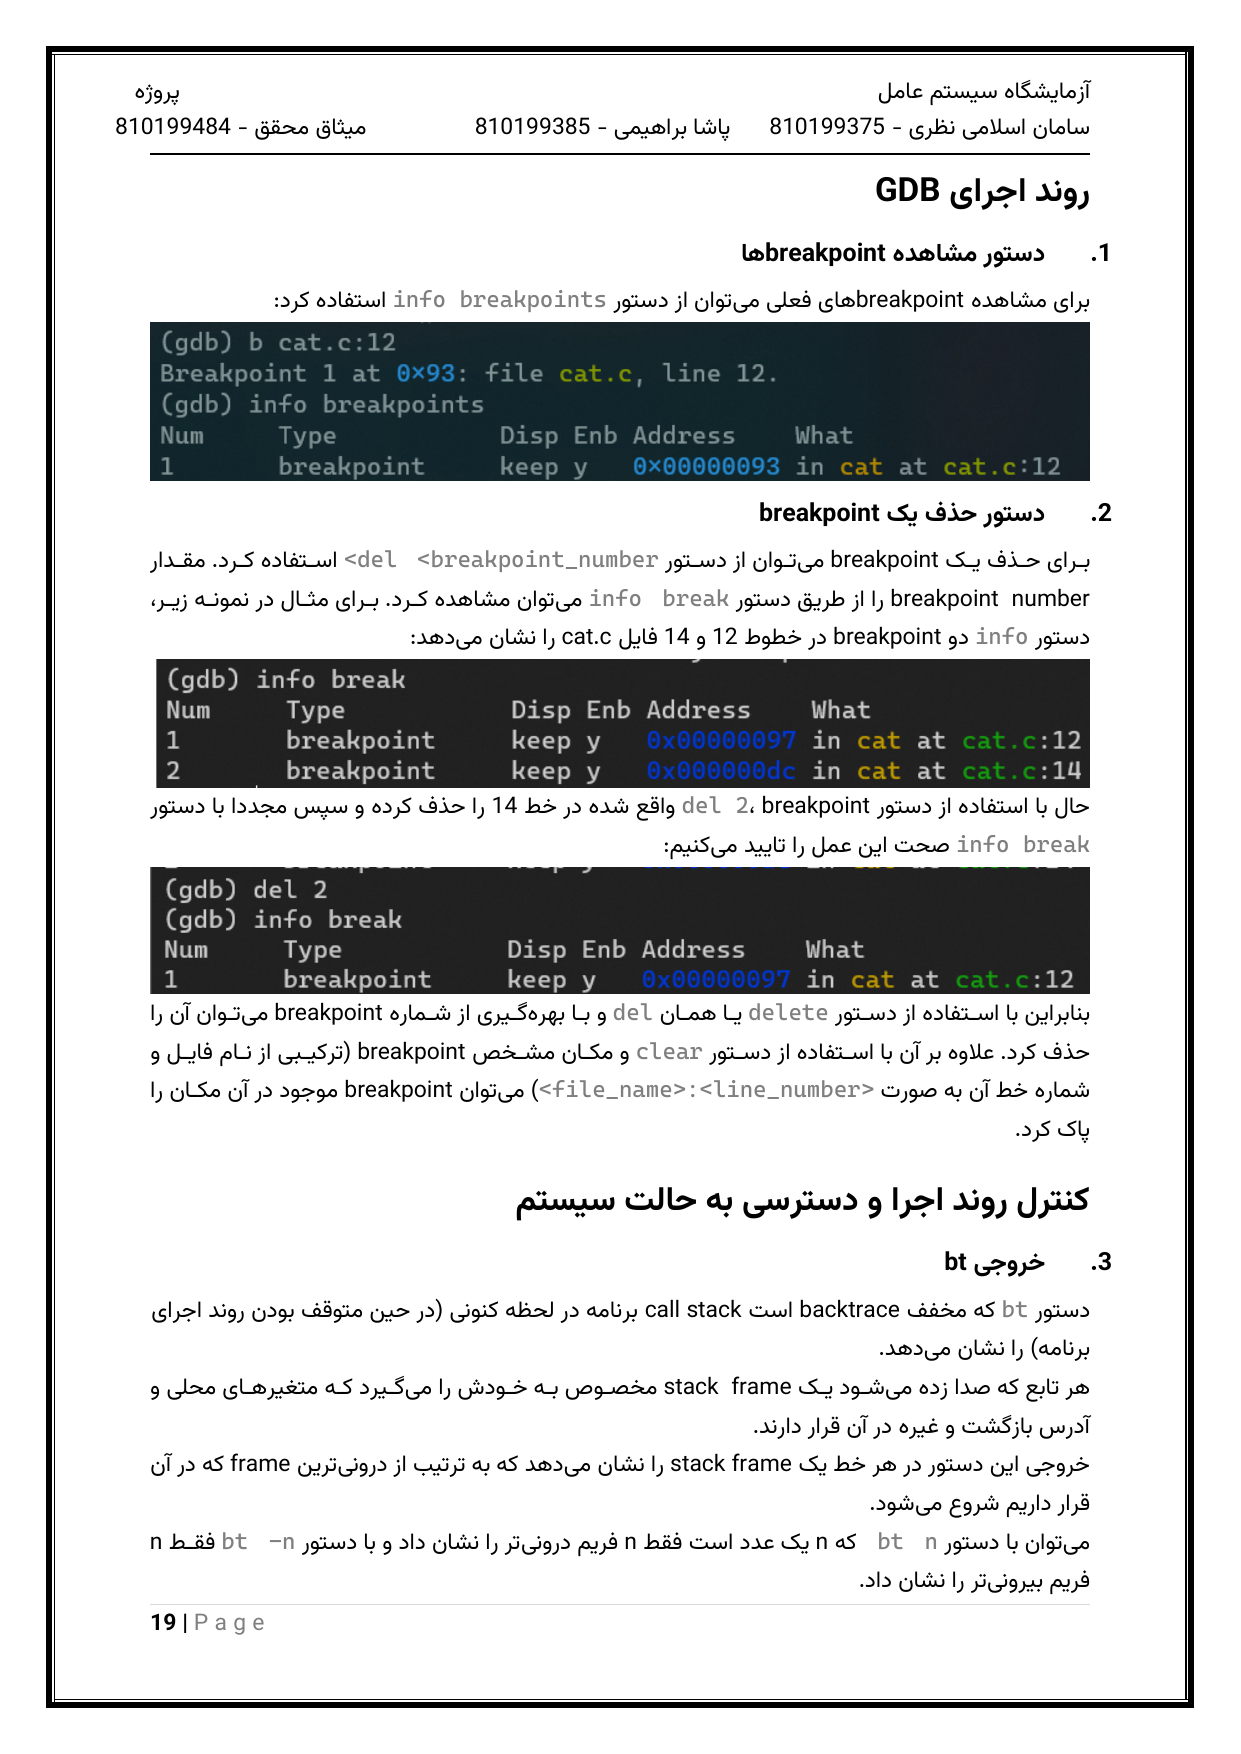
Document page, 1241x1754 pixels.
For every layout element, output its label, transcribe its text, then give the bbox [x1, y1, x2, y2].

text بنابراین با استفاده از دستور delete یا همان del و با بهره‌گیری از شماره breakpoint می‌توان آن را حذف کرد. علاوه بر آن با استفاده از دستور clear و مکان مشخص breakpoint (ترکیبی از نام فایل و شماره خط آن به صورت <file_name>:<line_number>) می‌توان breakpoint موجود در آن مکان را پاک کرد. [150, 997, 1090, 1149]
text حال با استفاده از دستور del 2، breakpoint واقع شده در خط 14 را حذف کرده و سپس مجددا با دستور info break صحت این عمل را تایید می‌کنیم: [150, 790, 1090, 864]
picture [156, 659, 1090, 788]
subtitle خروجی bt [150, 1245, 1090, 1284]
picture [150, 867, 1090, 994]
subtitle دستور مشاهده breakpointها [150, 236, 1090, 275]
subtitle روند اجرای GDB [150, 167, 1090, 219]
text برای حذف یک breakpoint می‌توان از دستور del <breakpoint_number> استفاده کرد. مقدار breakpoint number را از طریق دستور info break می‌توان مشاهده کرد. برای مثال در نمونه زیر، دستور info دو breakpoint در خطوط 12 و 14 فایل cat.c را نشان می‌دهد: [150, 544, 1090, 657]
subtitle دستور حذف یک breakpoint [150, 495, 1090, 534]
text می‌توان با دستور bt n که n یک عدد است فقط n فریم درونی‌تر را نشان داد و با دستور bt -n فقط n فریم بیرونی‌تر را نشان داد. [150, 1526, 1090, 1600]
text دستور bt که مخفف backtrace است call stack برنامه در لحظه کنونی (در حین متوقف بودن روند اجرای برنامه) را نشان می‌دهد. [150, 1294, 1090, 1368]
text برای مشاهده breakpointهای فعلی می‌توان از دستور info breakpoints استفاده کرد: [150, 284, 1090, 320]
subtitle کنترل روند اجرا و دسترسی به حالت سیستم [150, 1176, 1090, 1228]
text هر تابع که صدا زده می‌شود یک stack frame مخصوص به خودش را می‌گیرد که متغیرهای محلی و آدرس بازگشت و غیره در آن قرار دارند. [150, 1371, 1090, 1445]
picture [150, 322, 1090, 481]
text خروجی این دستور در هر خط یک stack frame را نشان می‌دهد که به ترتیب از درونی‌ترین frame که در آن قرار داریم شروع می‌شود. [150, 1448, 1090, 1523]
